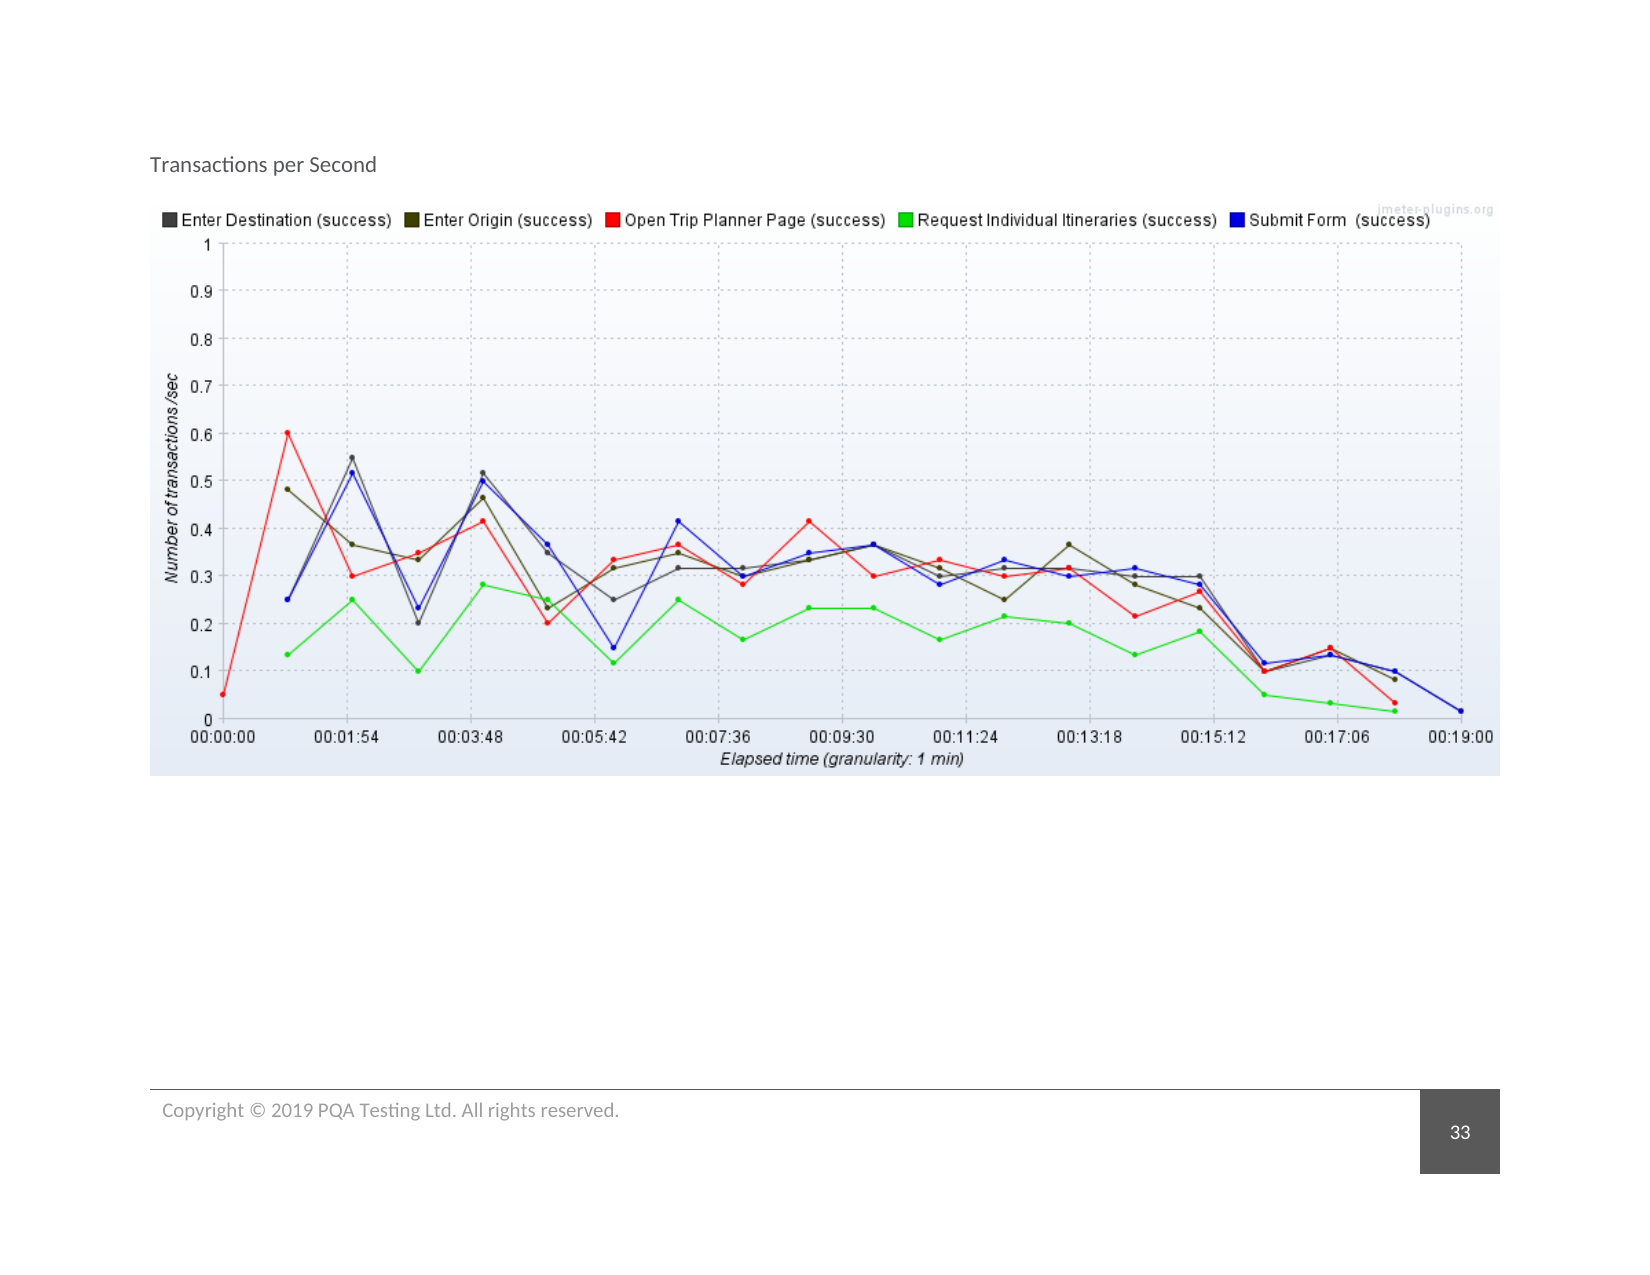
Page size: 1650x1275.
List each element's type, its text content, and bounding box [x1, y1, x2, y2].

picture [150, 200, 1500, 776]
text Transactions per Second [150, 150, 1500, 178]
